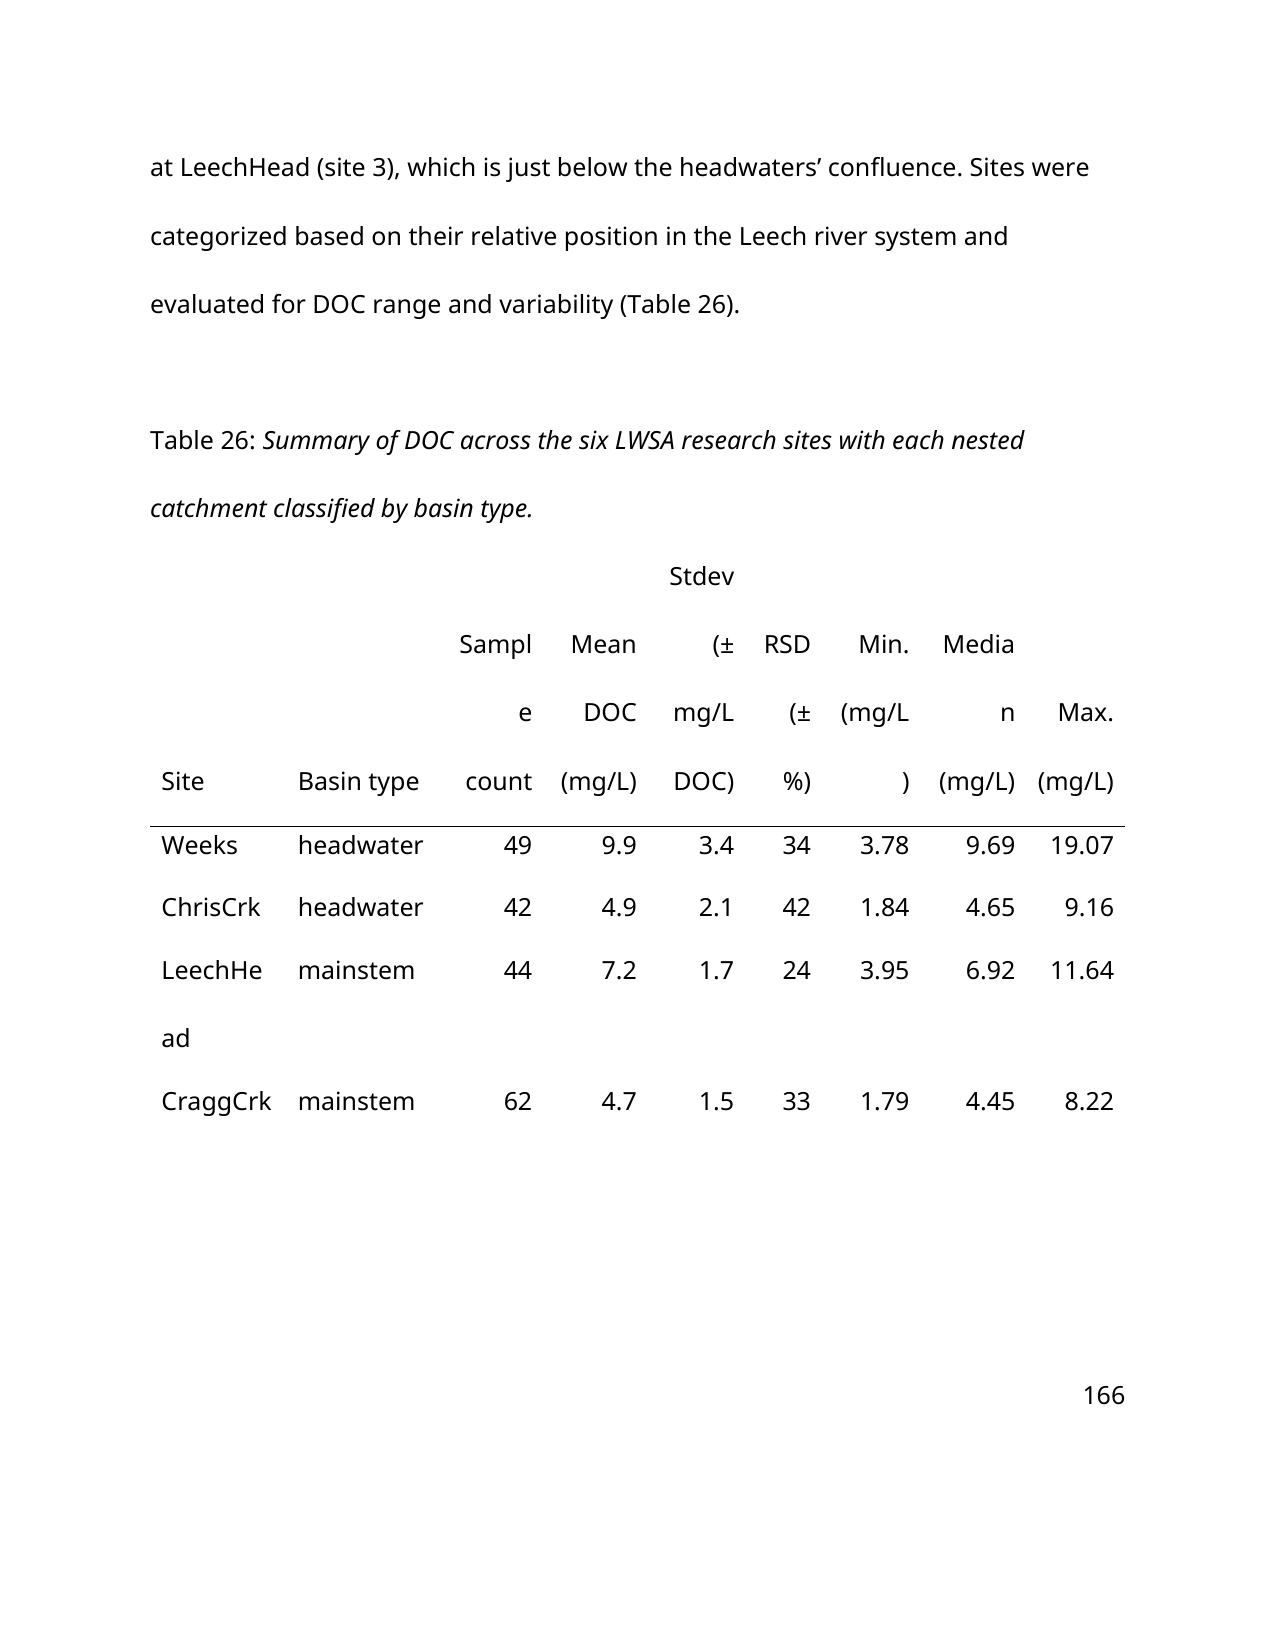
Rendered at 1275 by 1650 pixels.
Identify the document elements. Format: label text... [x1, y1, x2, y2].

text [150, 150, 1125, 320]
table_cell 34 [745, 827, 822, 890]
table_cell 24 [745, 953, 822, 1084]
table_header Stdev (± mg/L DOC) [648, 559, 745, 826]
table_cell 8.22 [1026, 1084, 1125, 1146]
table_cell 6.92 [920, 953, 1026, 1084]
table_cell 7.2 [543, 953, 648, 1084]
table_cell 4.9 [543, 890, 648, 953]
table_cell 4.45 [920, 1084, 1026, 1146]
table_cell 19.07 [1026, 827, 1125, 890]
table_cell 3.4 [648, 827, 745, 890]
table_cell 9.16 [1026, 890, 1125, 953]
table_header Site [150, 559, 286, 826]
table_cell ChrisCrk [150, 890, 286, 953]
table_cell headwater [286, 890, 440, 953]
table_header Median (mg/L) [920, 559, 1026, 826]
table_cell 49 [440, 827, 543, 890]
table_cell 1.79 [822, 1084, 920, 1146]
table_cell 1.84 [822, 890, 920, 953]
table_cell mainstem [286, 1084, 440, 1146]
table_header RSD (± %) [745, 559, 822, 826]
table_header Basin type [286, 559, 440, 826]
table_header Min. (mg/L) [822, 559, 920, 826]
table_cell 3.95 [822, 953, 920, 1084]
table_cell 42 [745, 890, 822, 953]
table_header Sample count [440, 559, 543, 826]
table_cell LeechHead [150, 953, 286, 1084]
table_header Max. (mg/L) [1026, 559, 1125, 826]
table_cell 3.78 [822, 827, 920, 890]
table_cell 11.64 [1026, 953, 1125, 1084]
table_cell 42 [440, 890, 543, 953]
table_cell CraggCrk [150, 1084, 286, 1146]
table_cell 4.65 [920, 890, 1026, 953]
table_cell headwater [286, 827, 440, 890]
table_cell 4.7 [543, 1084, 648, 1146]
table_cell mainstem [286, 953, 440, 1084]
table_cell 44 [440, 953, 543, 1084]
table_cell 9.69 [920, 827, 1026, 890]
table_cell Weeks [150, 827, 286, 890]
table_cell 1.7 [648, 953, 745, 1084]
table_cell 33 [745, 1084, 822, 1146]
table_cell 9.9 [543, 827, 648, 890]
table_cell 62 [440, 1084, 543, 1146]
table_cell 1.5 [648, 1084, 745, 1146]
text Table 26: Summary of DOC across the six LWSA research sites with each nested catchment classified by basin type. [150, 422, 1125, 525]
table_cell 2.1 [648, 890, 745, 953]
table_header Mean DOC (mg/L) [543, 559, 648, 826]
